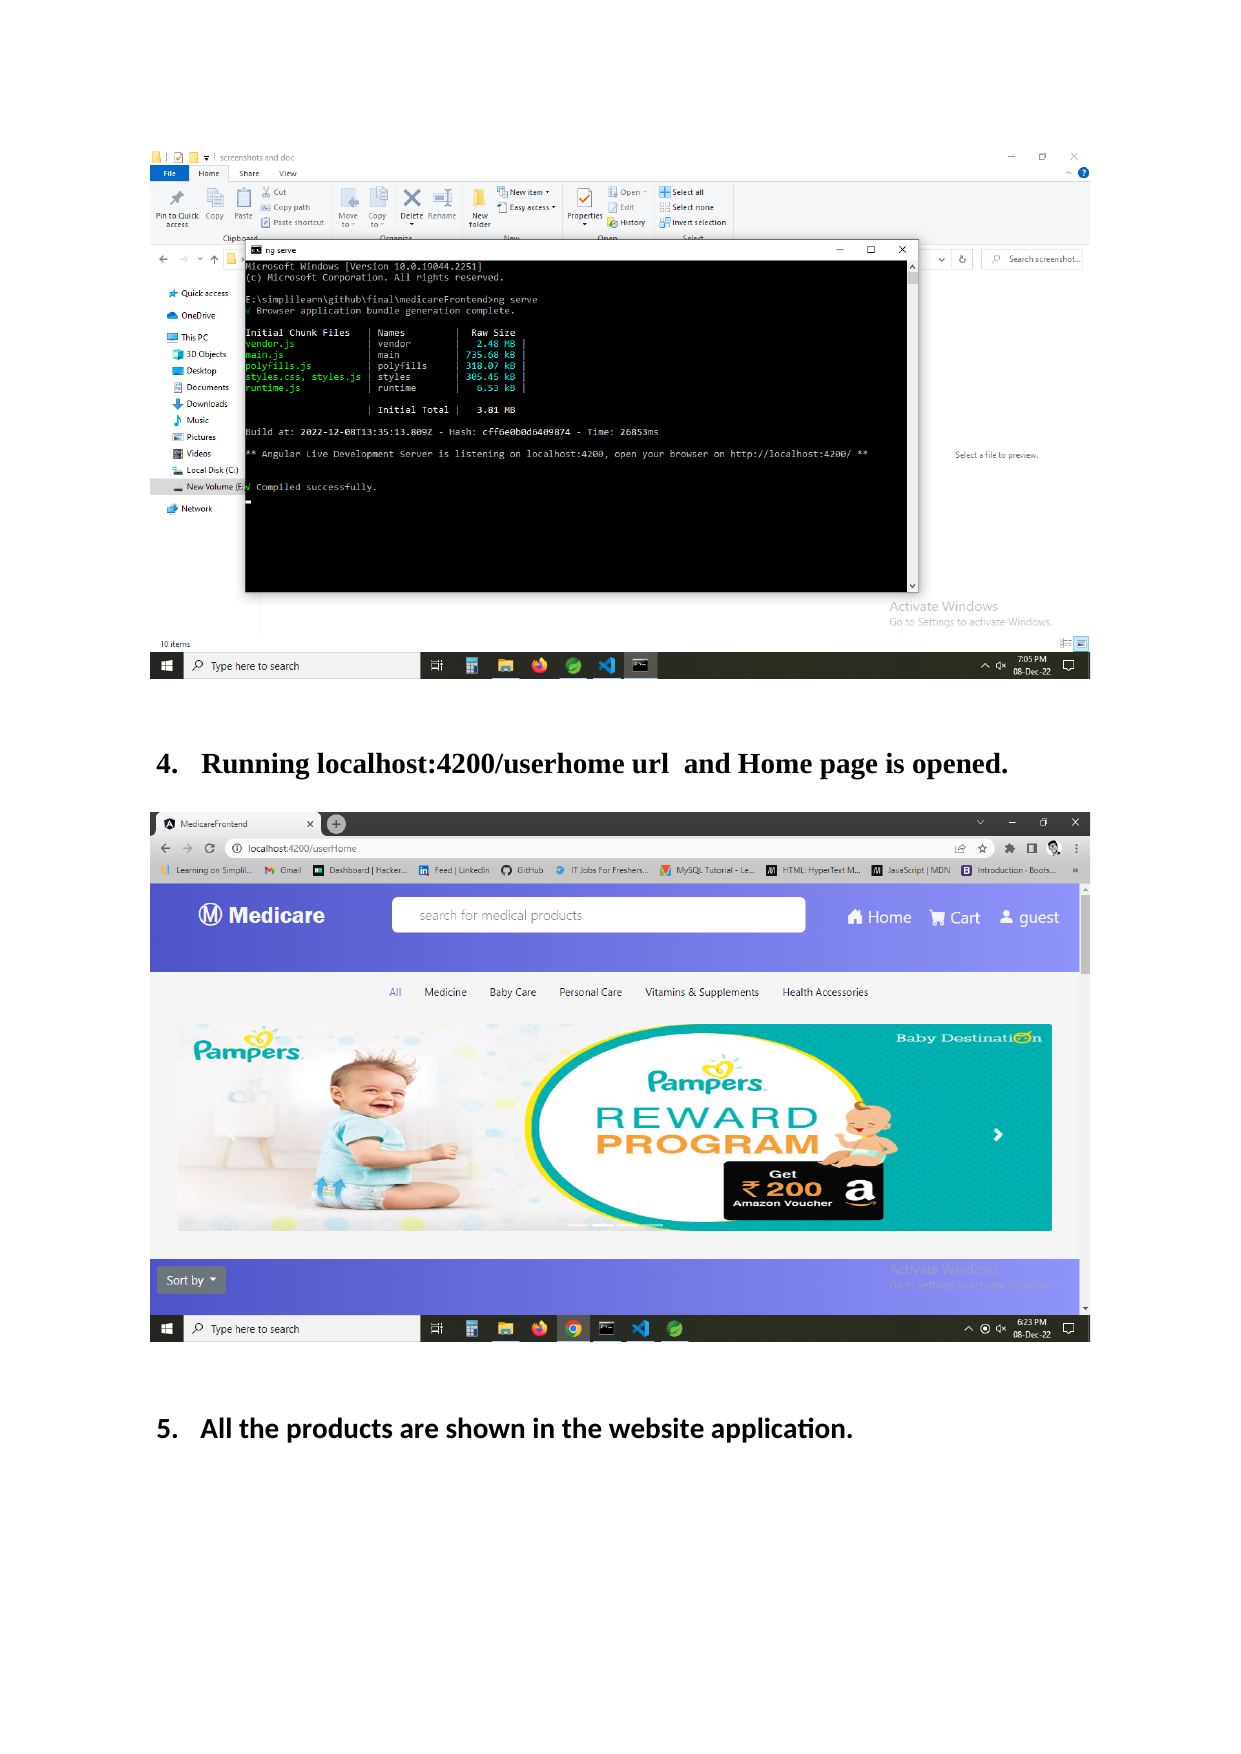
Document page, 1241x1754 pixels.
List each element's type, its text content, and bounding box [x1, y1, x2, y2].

list Running localhost:4200/userhome url and Home page is opened. [156, 746, 1090, 779]
list All the products are shown in the website application. [156, 1411, 1090, 1446]
picture [150, 150, 1091, 679]
picture [150, 812, 1091, 1342]
